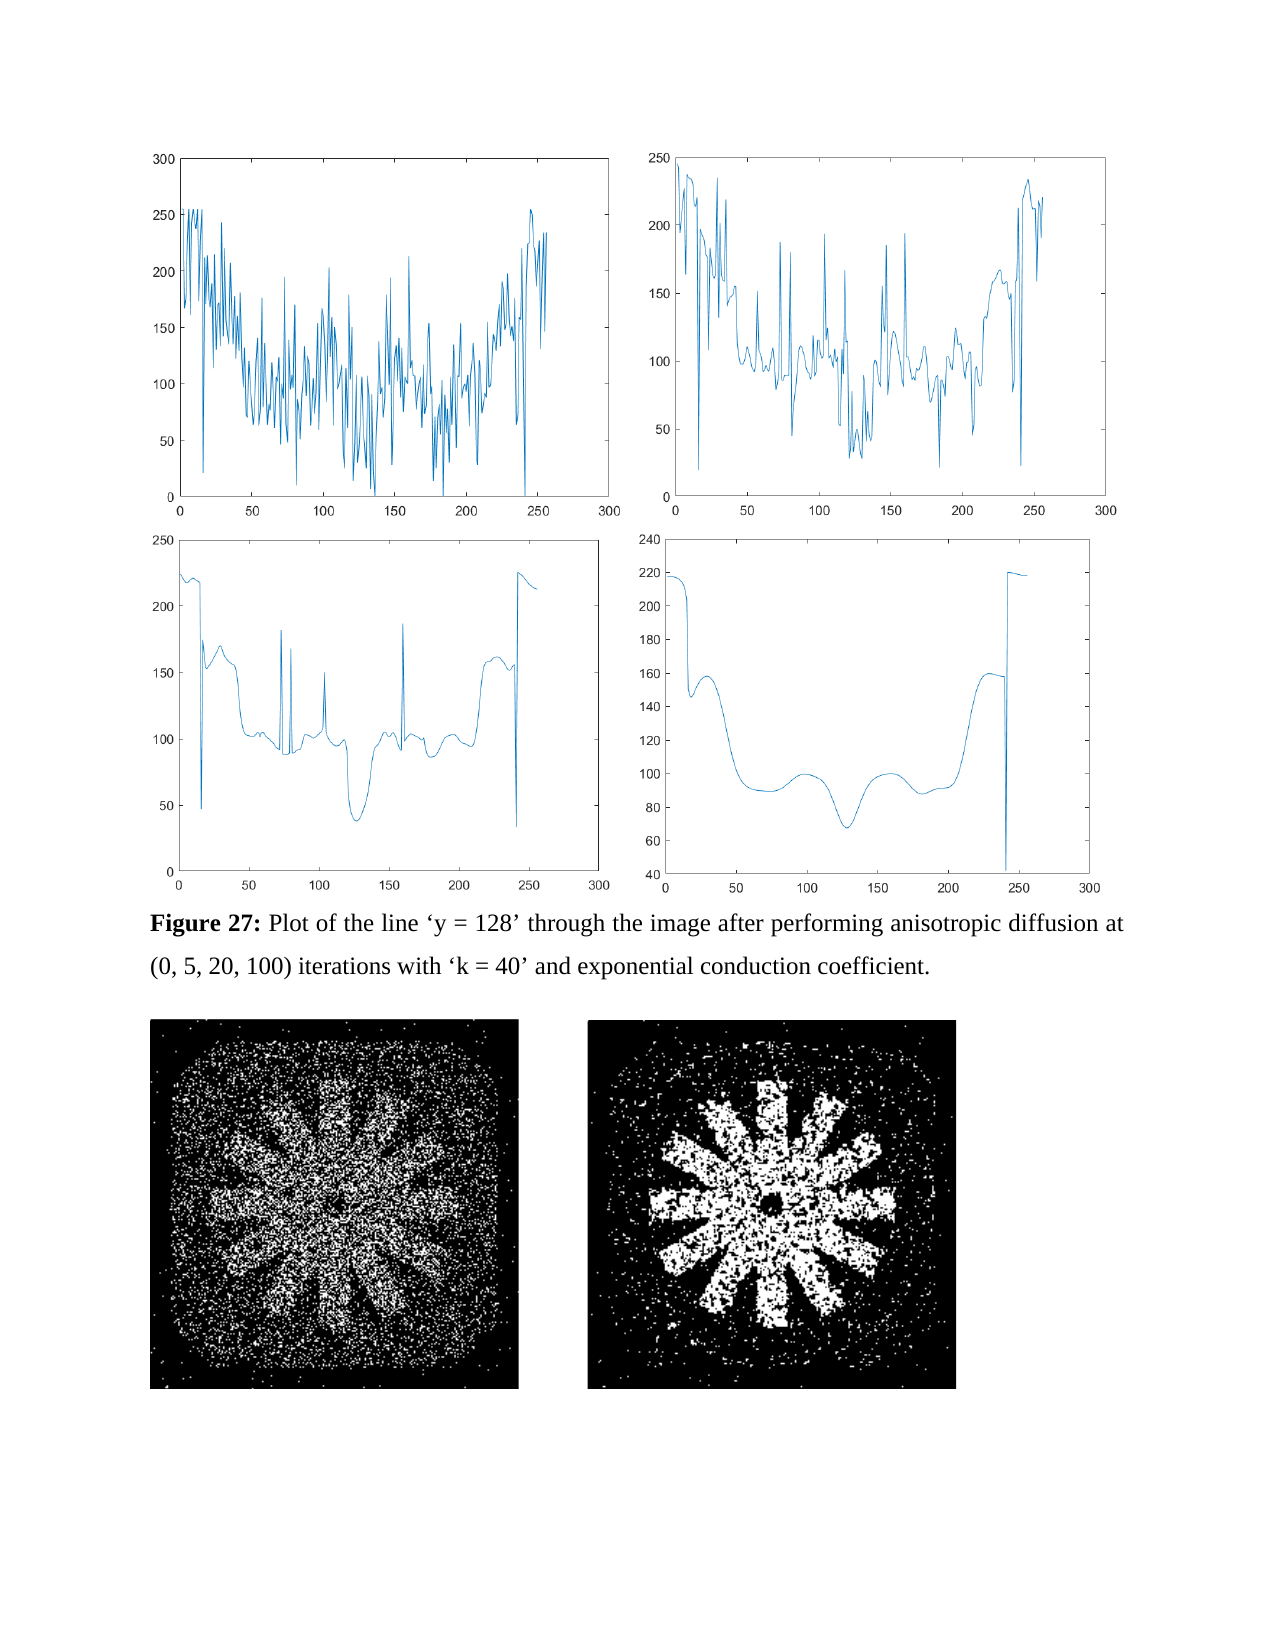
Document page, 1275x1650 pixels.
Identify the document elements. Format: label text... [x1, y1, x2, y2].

picture [150, 534, 613, 894]
picture [647, 151, 1118, 517]
picture [150, 150, 623, 517]
picture [637, 531, 1102, 894]
picture [587, 1020, 957, 1389]
text Figure 27: Plot of the line ‘y = 128’ through the image after performing anisotropic diffusion at (0, 5, 20, 100) iterations with ‘k = 40’ and exponential conduction coefficient. [150, 908, 1125, 980]
picture [150, 1019, 519, 1389]
